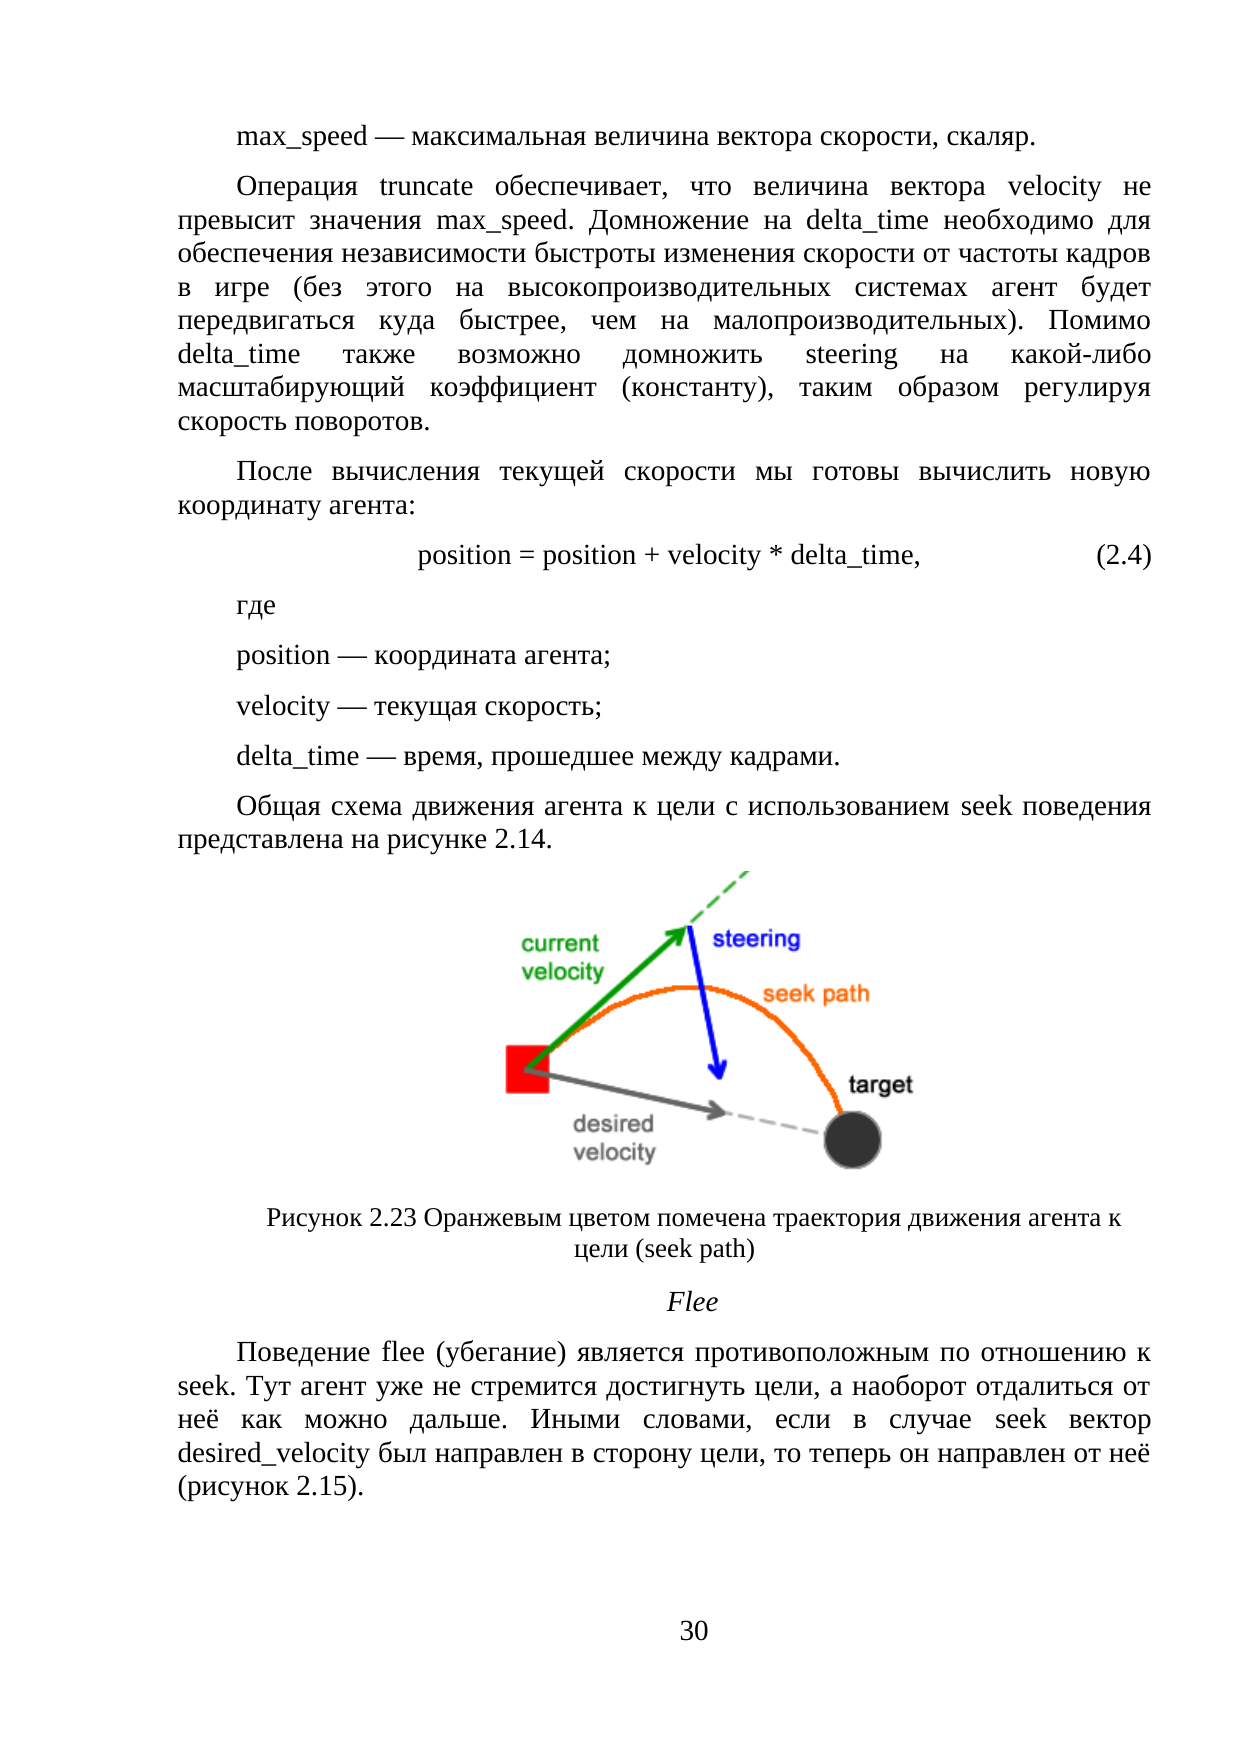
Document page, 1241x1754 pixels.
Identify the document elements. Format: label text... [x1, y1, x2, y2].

text max_speed ― максимальная величина вектора скорости, скаляр. [177, 118, 1152, 152]
text Операция truncate обеспечивает, что величина вектора velocity не превысит значения max_speed. Домножение на delta_time необходимо для обеспечения независимости быстроты изменения скорости от частоты кадров в игре (без этого на высокопроизводительных системах агент будет передвигаться куда быстрее, чем на малопроизводительных). Помимо delta_time также возможно домножить steering на какой-либо масштабирующий коэффициент (константу), таким образом регулируя скорость поворотов. [177, 168, 1152, 437]
text delta_time ― время, прошедшее между кадрами. [177, 738, 1152, 771]
picture [459, 871, 929, 1185]
text Рисунок . Оранжевым цветом помечена траектория движения агента к цели (seek path) [177, 1201, 1152, 1263]
text velocity ― текущая скорость; [177, 688, 1152, 721]
text position ― координата агента; [177, 637, 1152, 671]
text position = position + velocity * delta_time, (2.4) [177, 537, 1152, 571]
text Общая схема движения агента к цели с использованием seek поведения представлена на рисунке 2.14. [177, 788, 1152, 855]
text Поведение flee (убегание) является противоположным по отношению к seek. Тут агент уже не стремится достигнуть цели, а наоборот отдалиться от неё как можно дальше. Иными словами, если в случае seek вектор desired_velocity был направлен в сторону цели, то теперь он направлен от неё (рисунок 2.15). [177, 1334, 1152, 1502]
text Flee [177, 1284, 1152, 1318]
text После вычисления текущей скорости мы готовы вычислить новую координату агента: [177, 453, 1152, 520]
text где [177, 587, 1152, 621]
